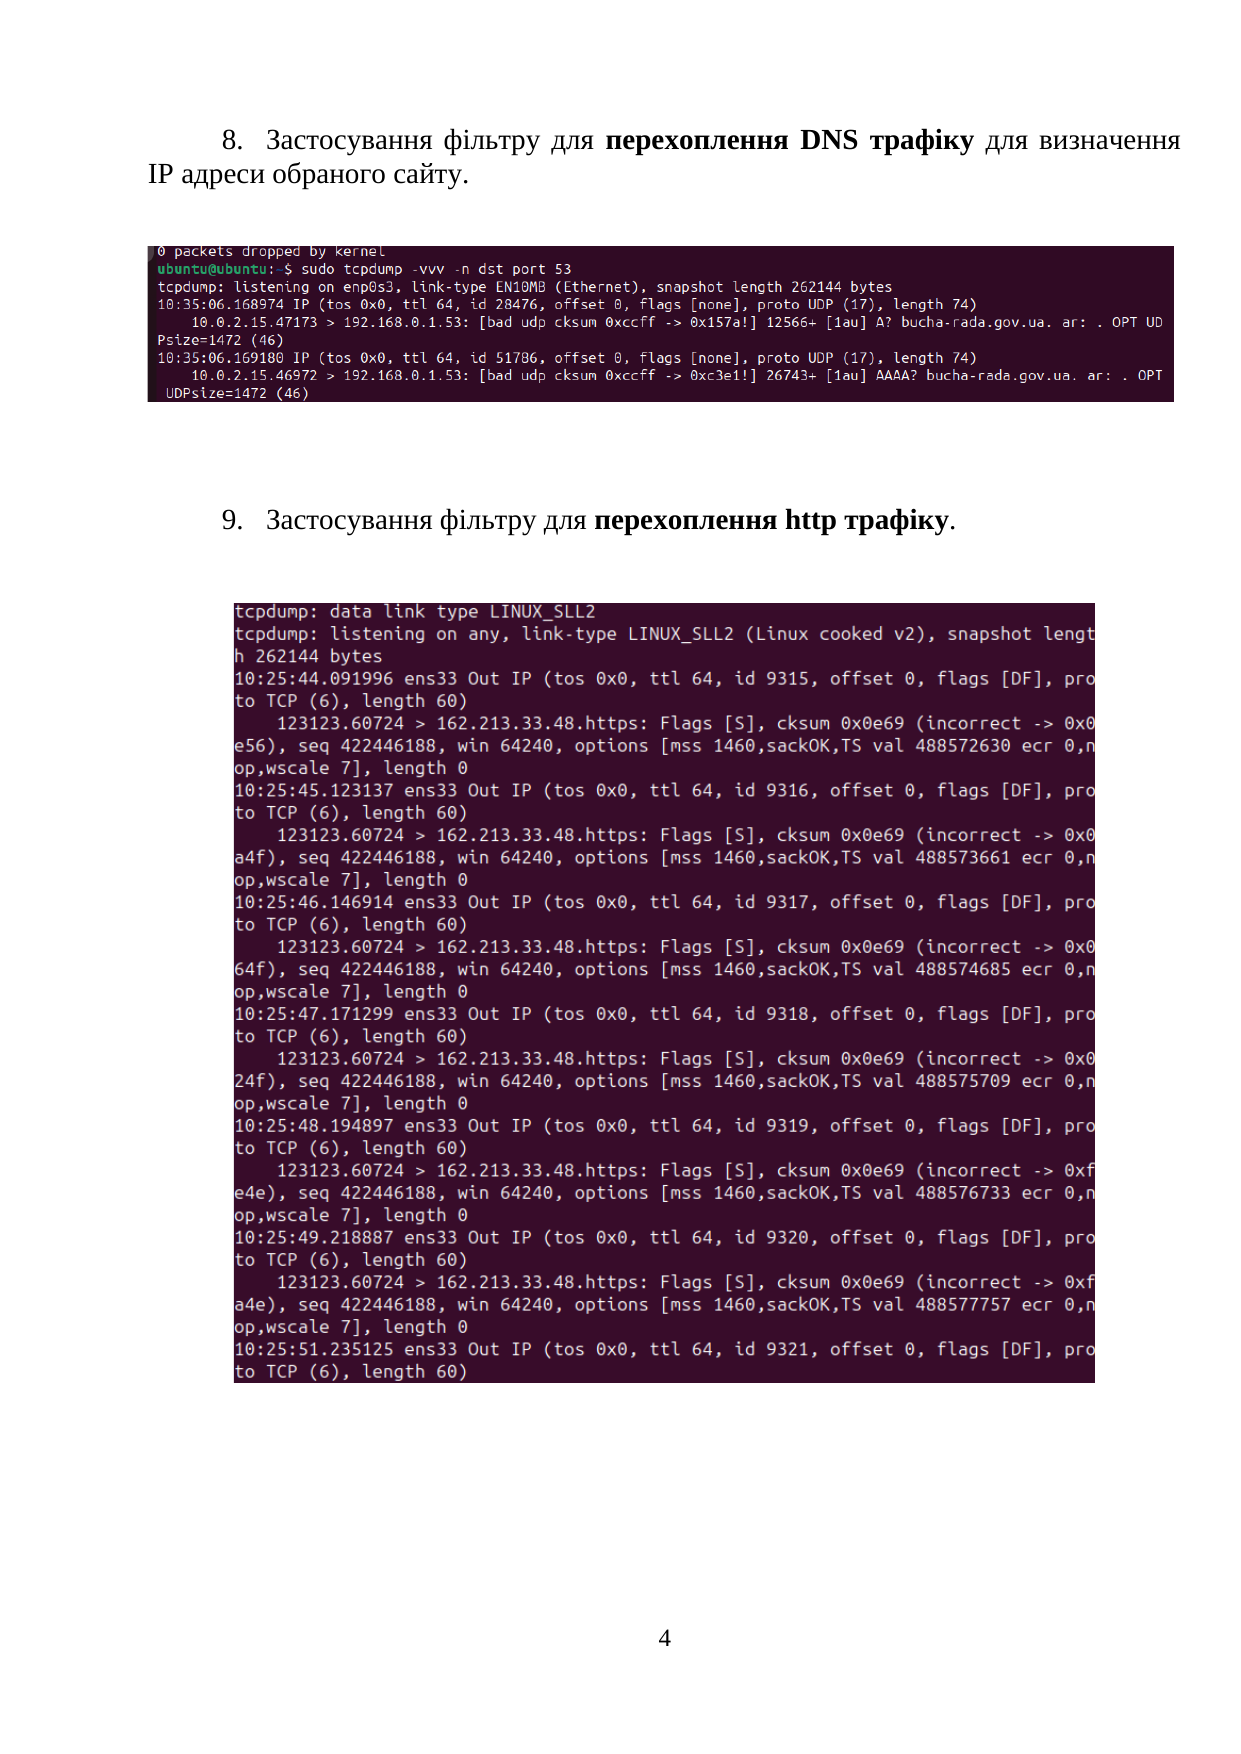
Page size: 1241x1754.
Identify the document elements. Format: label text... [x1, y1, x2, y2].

picture [233, 603, 1095, 1383]
list Застосування фільтру для перехоплення http трафіку. [148, 502, 1181, 536]
list Застосування фільтру для перехоплення DNS трафіку для визначення IP адреси обраного сайту. [148, 122, 1181, 189]
picture [147, 246, 1174, 402]
